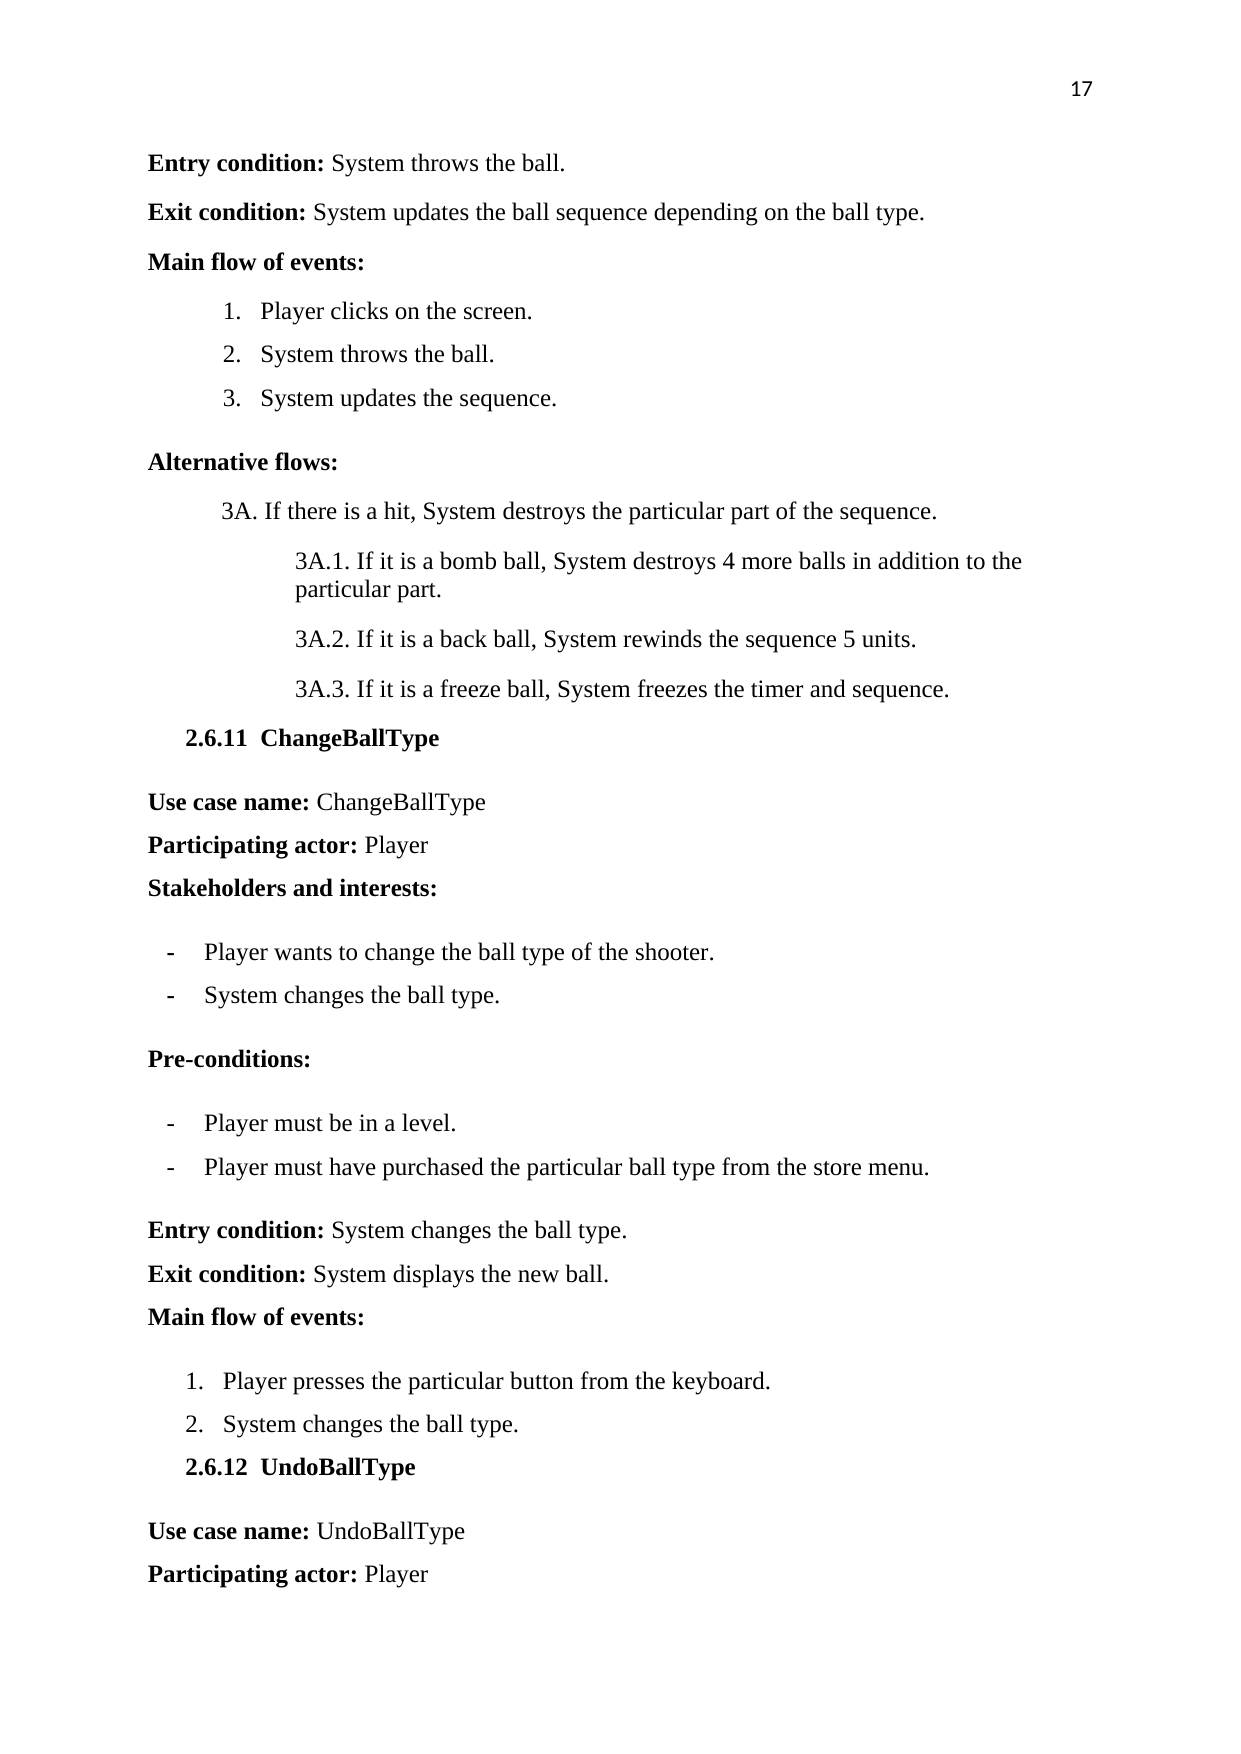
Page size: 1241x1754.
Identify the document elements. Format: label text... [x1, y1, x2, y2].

text 3A.3. If it is a freeze ball, System freezes the timer and sequence. [148, 674, 1093, 702]
list System throws the ball. [223, 339, 1093, 368]
list Player wants to change the ball type of the shooter. [166, 937, 1093, 966]
list Player must have purchased the particular ball type from the store menu. [166, 1152, 1093, 1180]
list Player must be in a level. [166, 1108, 1093, 1137]
text Exit condition: System displays the new ball. [148, 1259, 1093, 1287]
text Use case name: ChangeBallType [148, 787, 1093, 816]
text 3A.1. If it is a bomb ball, System destroys 4 more balls in addition to the particular part. [295, 546, 1093, 603]
list Player presses the particular button from the keyboard. [185, 1366, 1093, 1394]
text Use case name: UndoBallType [148, 1516, 1093, 1545]
text Participating actor: Player [148, 830, 1093, 859]
text Main flow of events: [148, 247, 1093, 276]
list ChangeBallType [185, 723, 1093, 752]
text 3A. If there is a hit, System destroys the particular part of the sequence. [148, 496, 1093, 525]
list System changes the ball type. [185, 1409, 1093, 1438]
list System updates the sequence. [223, 383, 1093, 411]
list UndoBallType [185, 1452, 1093, 1481]
text Alternative flows: [148, 447, 1093, 475]
text Entry condition: System changes the ball type. [148, 1216, 1093, 1244]
text Main flow of events: [148, 1302, 1093, 1331]
text Stakeholders and interests: [148, 873, 1093, 902]
text Participating actor: Player [148, 1559, 1093, 1588]
text Exit condition: System updates the ball sequence depending on the ball type. [148, 197, 1093, 226]
text Entry condition: System throws the ball. [148, 148, 1093, 176]
text 3A.2. If it is a back ball, System rewinds the sequence 5 units. [148, 624, 1093, 653]
list Player clicks on the screen. [223, 296, 1093, 325]
list System changes the ball type. [166, 981, 1093, 1009]
text Pre-conditions: [148, 1044, 1093, 1073]
